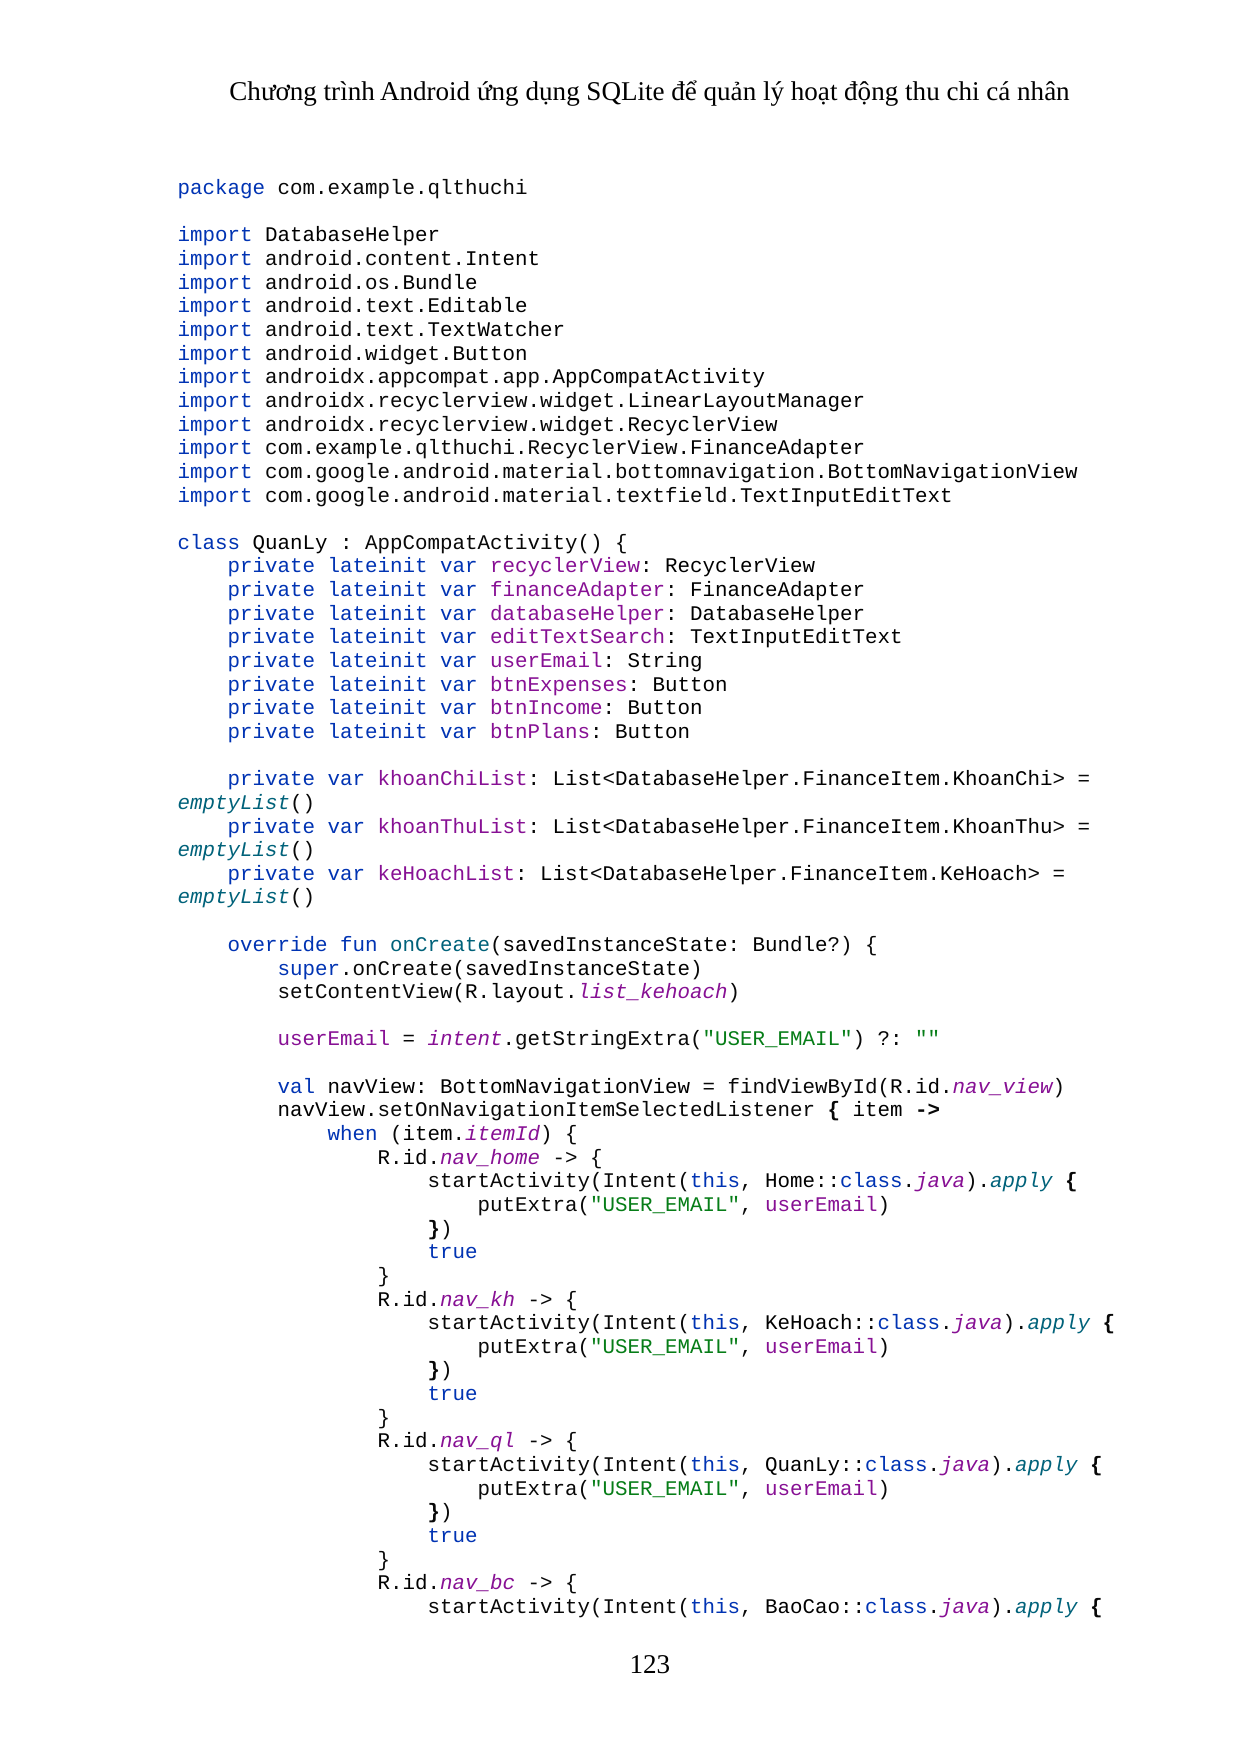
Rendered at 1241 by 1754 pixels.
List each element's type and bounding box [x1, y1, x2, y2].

text [177, 177, 1122, 1619]
